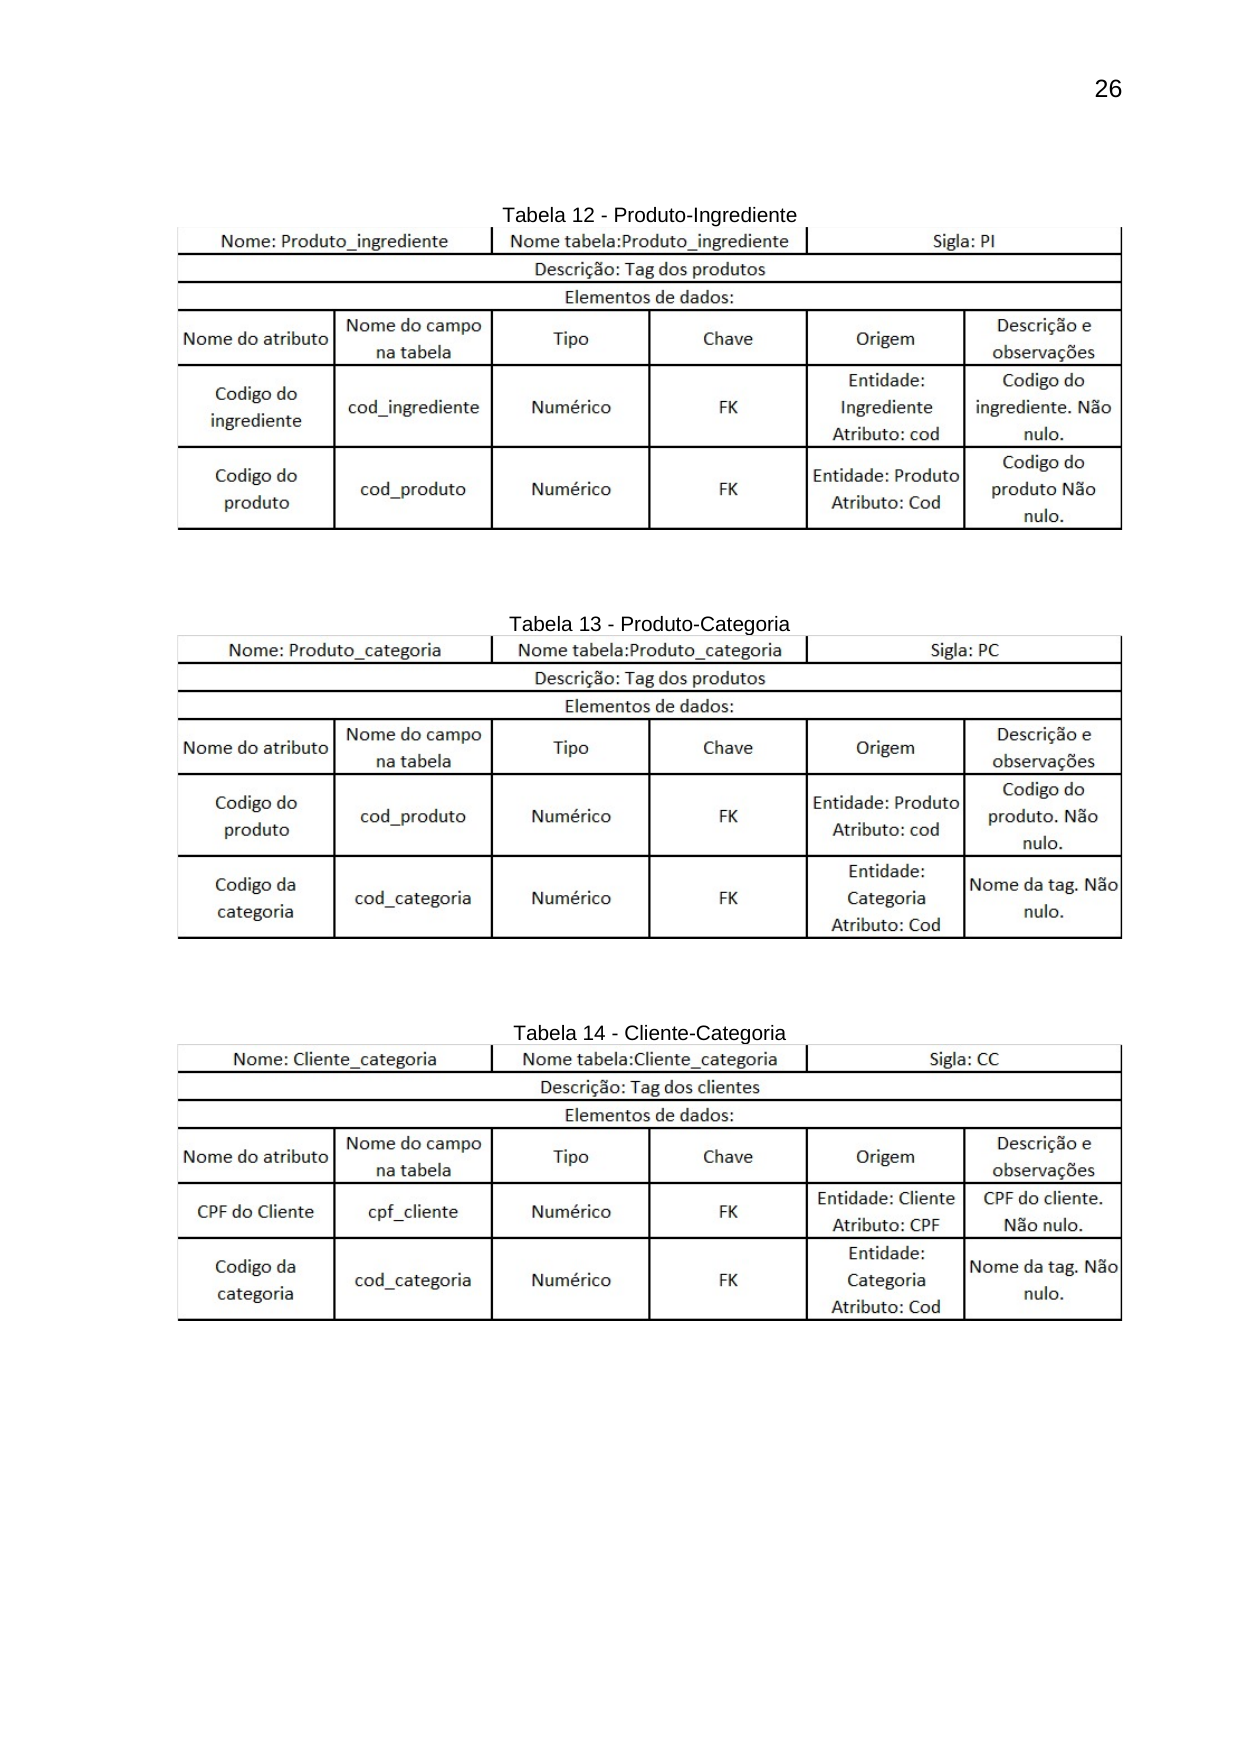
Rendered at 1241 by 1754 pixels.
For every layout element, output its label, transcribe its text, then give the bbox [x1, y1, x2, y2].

picture [177, 635, 1123, 939]
picture [177, 1044, 1123, 1321]
picture [177, 227, 1123, 530]
